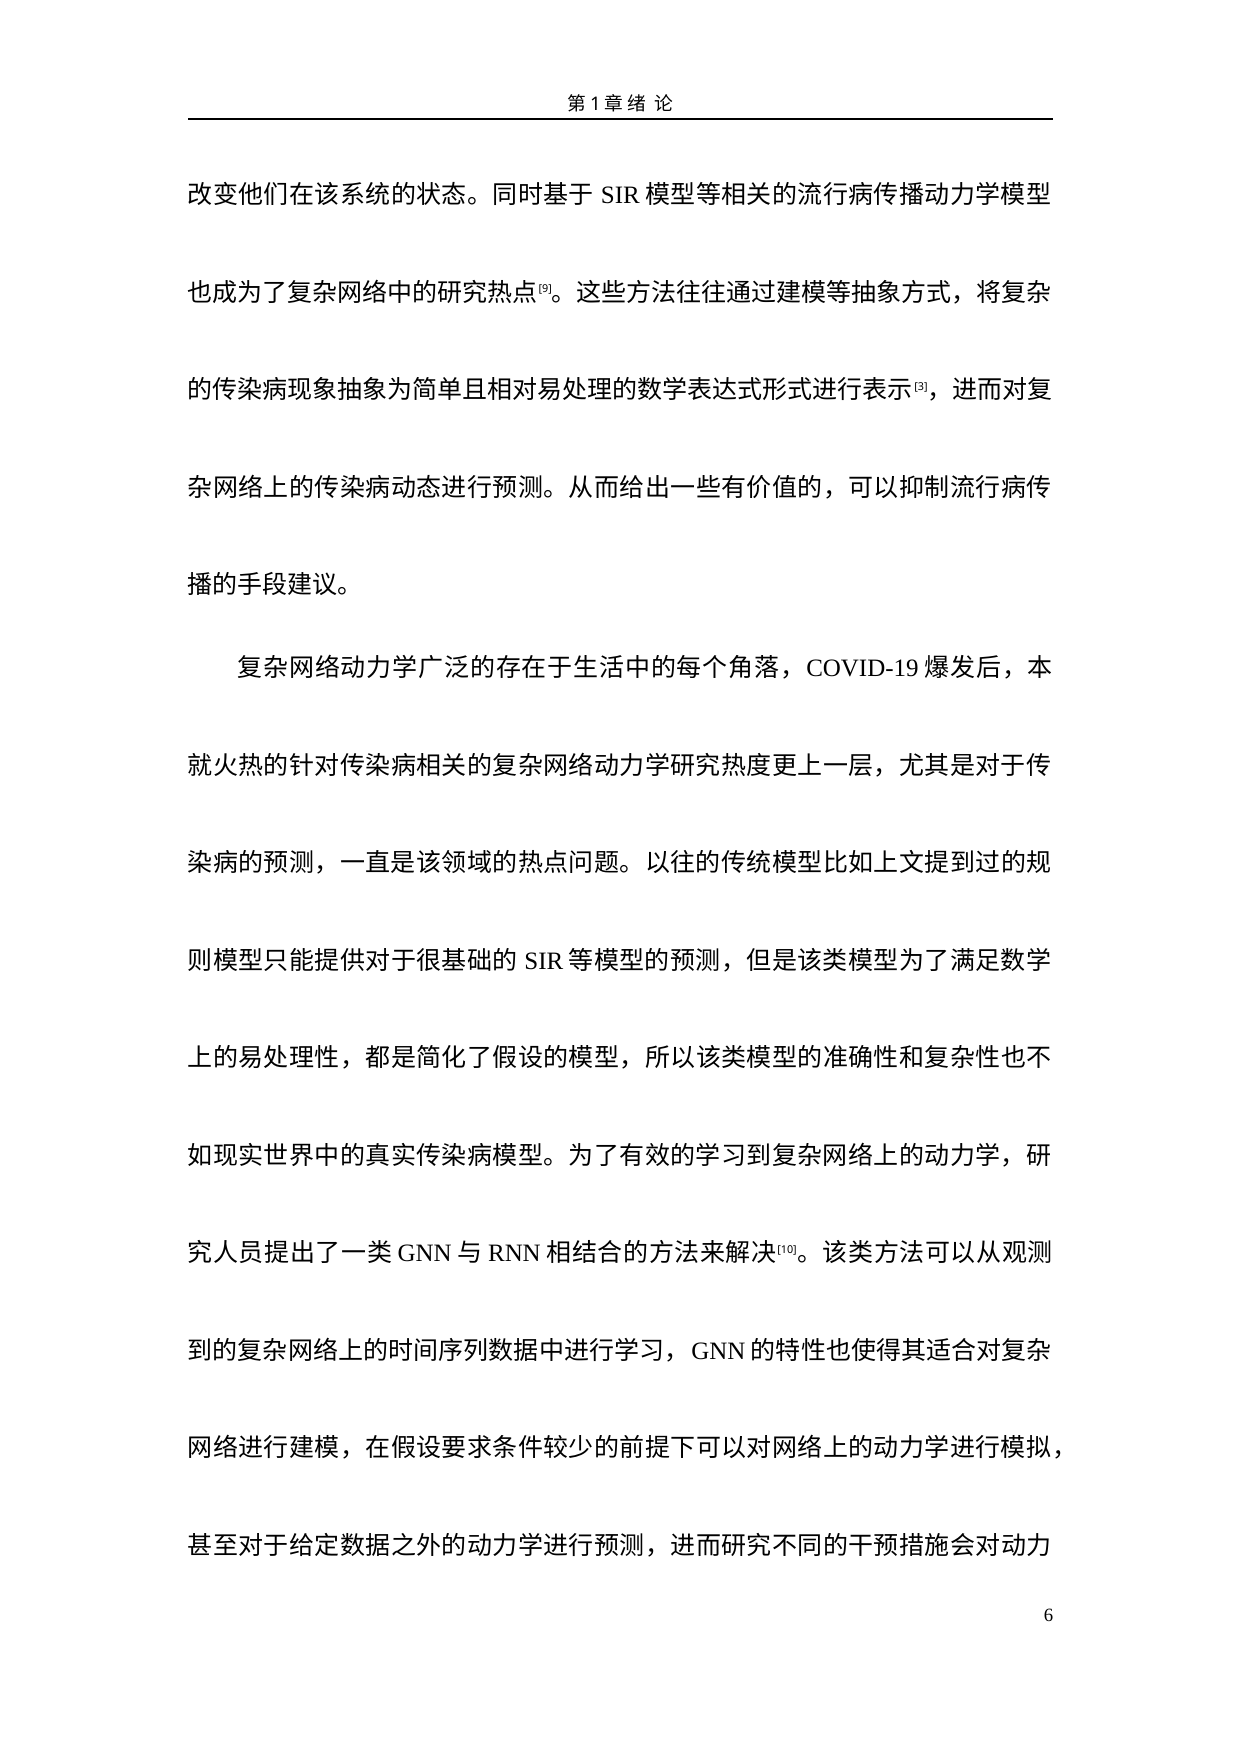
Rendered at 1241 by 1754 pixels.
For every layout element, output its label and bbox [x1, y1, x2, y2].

text [187, 633, 1053, 1576]
text [187, 160, 1053, 615]
